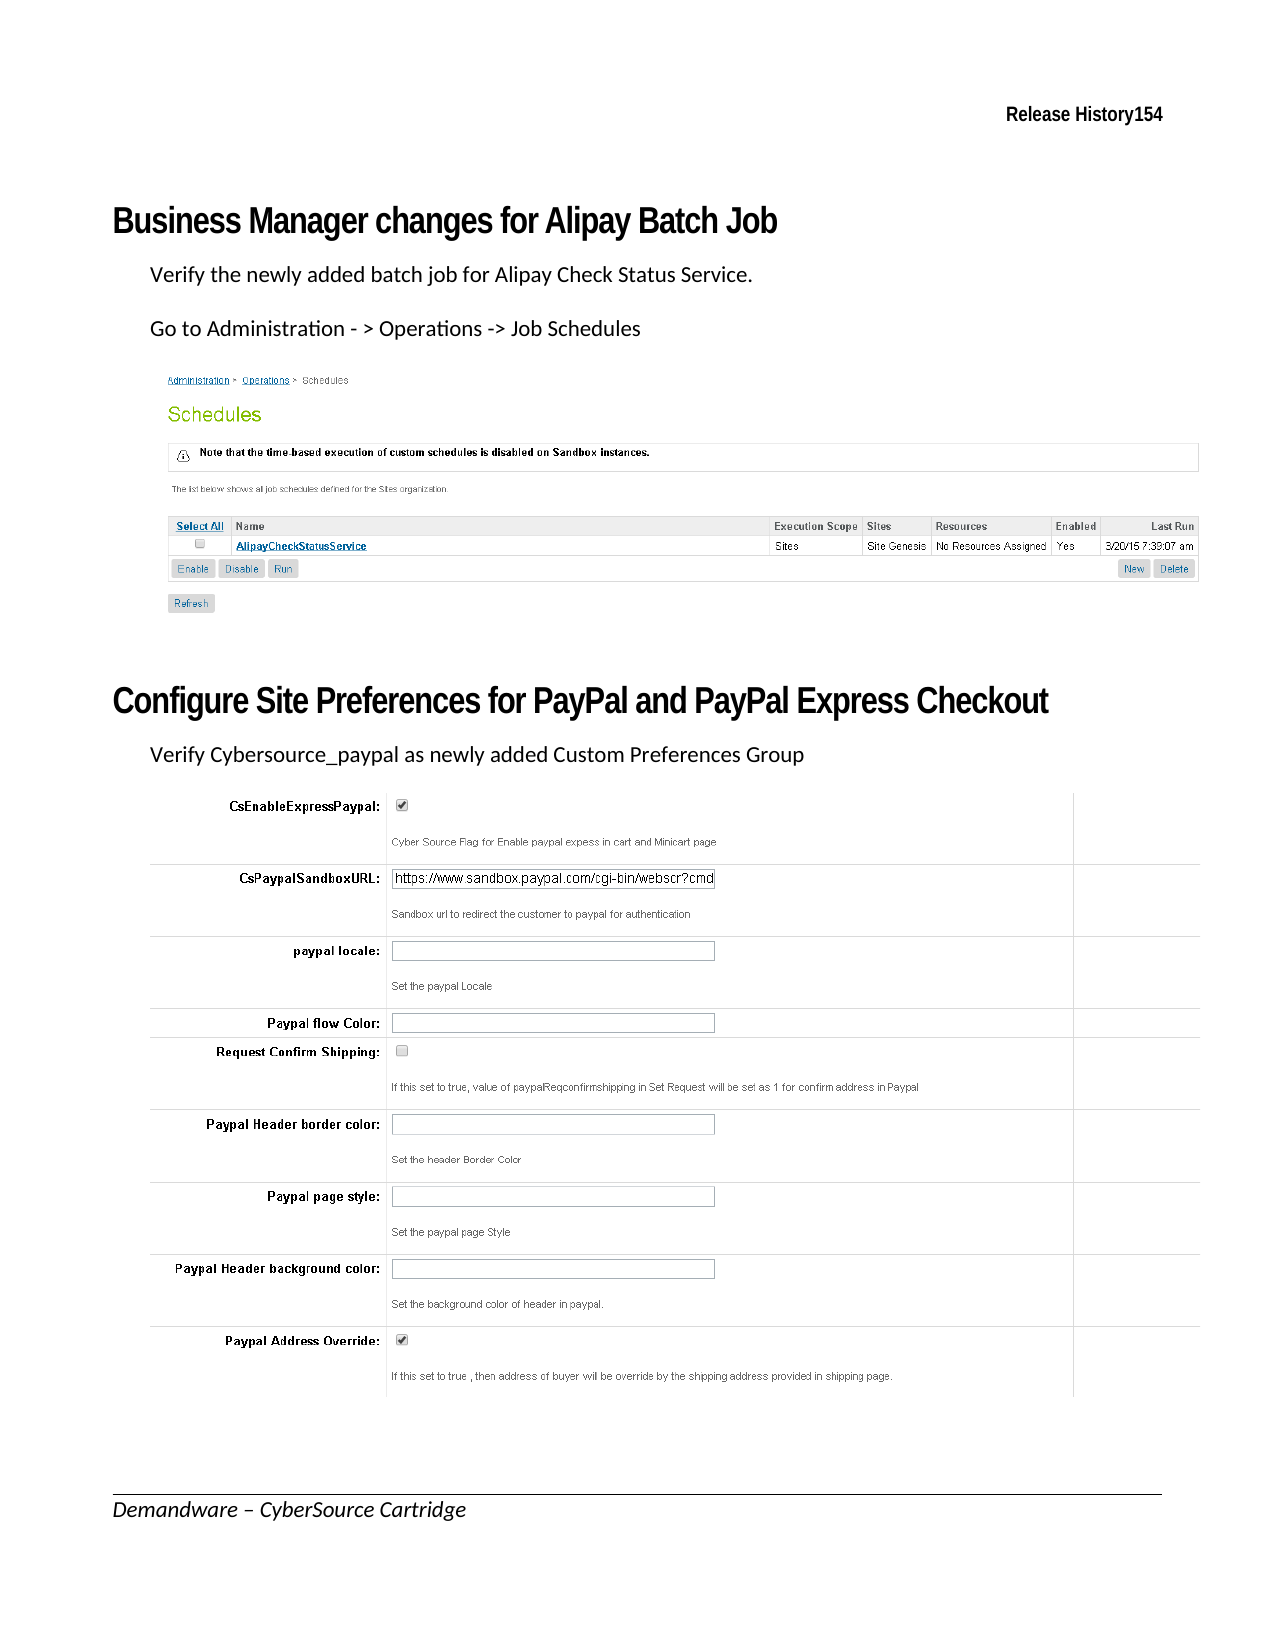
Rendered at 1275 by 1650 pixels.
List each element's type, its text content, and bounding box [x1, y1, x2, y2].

text Go to Administration - > Operations -> Job Schedules [150, 314, 1162, 342]
subtitle Business Manager changes for Alipay Batch Job [112, 199, 1162, 242]
text Verify Cybersource_paypal as newly added Custom Preferences Group [150, 741, 1162, 769]
text Verify the newly added batch job for Alipay Check Status Service. [150, 261, 1162, 289]
picture [150, 793, 1200, 1397]
picture [150, 366, 1200, 650]
subtitle Configure Site Preferences for PayPal and PayPal Express Checkout [112, 679, 1162, 722]
